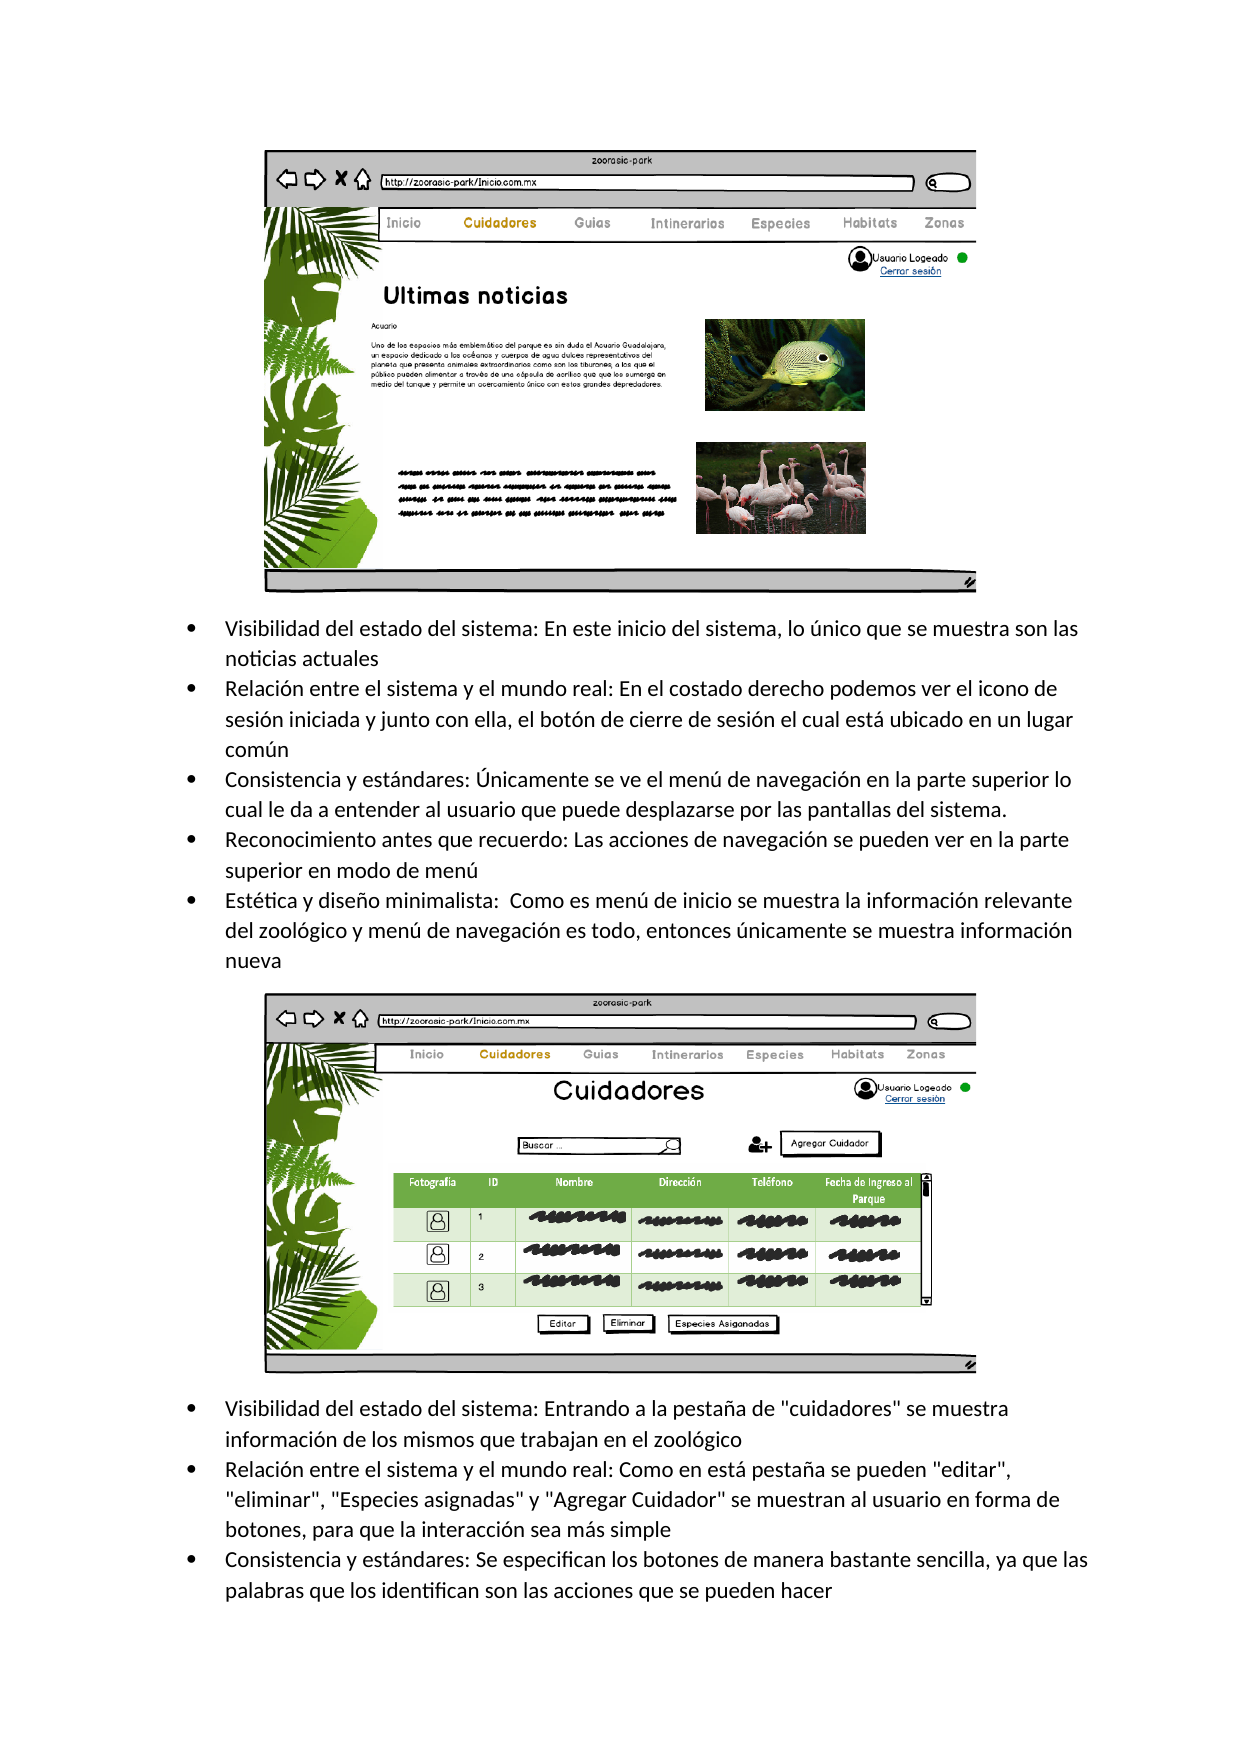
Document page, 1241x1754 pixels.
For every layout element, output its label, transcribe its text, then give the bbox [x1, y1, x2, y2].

picture [264, 150, 977, 596]
list Relación entre el sistema y el mundo real: Como en está pestaña se pueden "editar", "eliminar", "Especies asignadas" y "Agregar Cuidador" se muestran al usuario en forma de botones, para que la interacción sea más simple [187, 1455, 1090, 1543]
list Visibilidad del estado del sistema: En este inicio del sistema, lo único que se muestra son las noticias actuales [187, 614, 1090, 672]
list Consistencia y estándares: Únicamente se ve el menú de navegación en la parte superior lo cual le da a entender al usuario que puede desplazarse por las pantallas del sistema. [187, 765, 1090, 823]
picture [264, 993, 977, 1376]
list Consistencia y estándares: Se especifican los botones de manera bastante sencilla, ya que las palabras que los identifican son las acciones que se pueden hacer [187, 1546, 1090, 1604]
list Visibilidad del estado del sistema: Entrando a la pestaña de "cuidadores" se muestra información de los mismos que trabajan en el zoológico [187, 1394, 1090, 1453]
list Estética y diseño minimalista: Como es menú de inicio se muestra la información relevante del zoológico y menú de navegación es todo, entonces únicamente se muestra información nueva [187, 886, 1090, 974]
list Relación entre el sistema y el mundo real: En el costado derecho podemos ver el icono de sesión iniciada y junto con ella, el botón de cierre de sesión el cual está ubicado en un lugar común [187, 674, 1090, 763]
list Reconocimiento antes que recuerdo: Las acciones de navegación se pueden ver en la parte superior en modo de menú [187, 826, 1090, 884]
